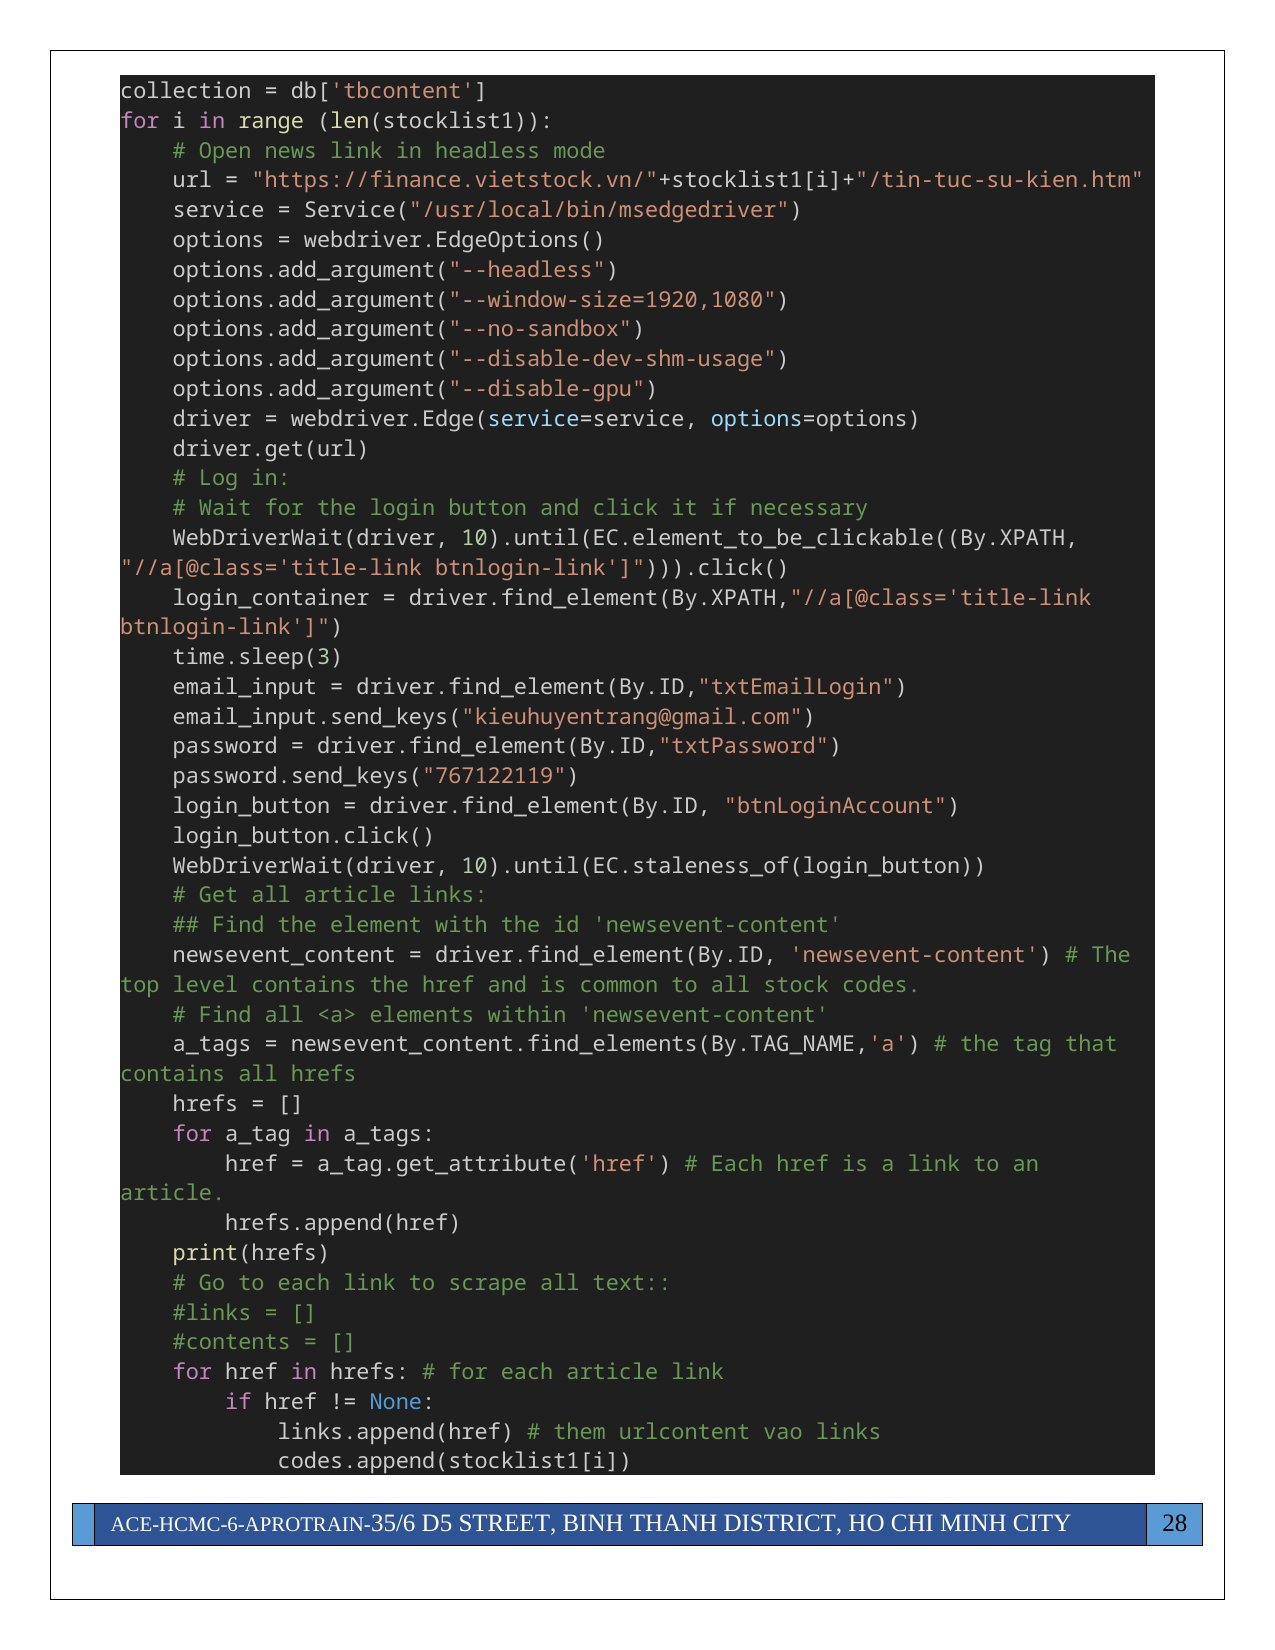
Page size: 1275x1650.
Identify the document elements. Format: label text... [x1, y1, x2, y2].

text for a_tag in a_tags: [120, 1118, 1155, 1147]
text # Find all <a> elements within 'newsevent-content' [120, 998, 1155, 1028]
text # Open news link in headless mode [120, 134, 1155, 164]
text a_tags = newsevent_content.find_elements(By.TAG_NAME,'a') # the tag that contains all hrefs [120, 1028, 1155, 1088]
text options.add_argument("--headless") [120, 254, 1155, 283]
text options.add_argument("--disable-dev-shm-usage") [120, 343, 1155, 373]
text url = "https://finance.vietstock.vn/"+stocklist1[i]+"/tin-tuc-su-kien.htm" [120, 164, 1155, 194]
text href = a_tag.get_attribute('href') # Each href is a link to an article. [120, 1147, 1155, 1207]
text hrefs.append(href) [120, 1207, 1155, 1237]
text password.send_keys("767122119") [120, 760, 1155, 790]
text driver.get(url) [120, 432, 1155, 462]
text #contents = [] [120, 1326, 1155, 1356]
text login_container = driver.find_element(By.XPATH,"//a[@class='title-link btnlogin-link']") [120, 581, 1155, 641]
text password = driver.find_element(By.ID,"txtPassword") [120, 730, 1155, 760]
text hrefs = [] [120, 1088, 1155, 1118]
text options.add_argument("--disable-gpu") [120, 373, 1155, 403]
text service = Service("/usr/local/bin/msedgedriver") [120, 194, 1155, 224]
text # Wait for the login button and click it if necessary [120, 492, 1155, 522]
text time.sleep(3) [120, 641, 1155, 671]
text # Go to each link to scrape all text:: [120, 1267, 1155, 1296]
text #links = [] [120, 1296, 1155, 1326]
text ## Find the element with the id 'newsevent-content' [120, 909, 1155, 939]
text if href != None: [120, 1386, 1155, 1416]
text # Log in: [120, 462, 1155, 492]
text for href in hrefs: # for each article link [120, 1356, 1155, 1386]
text options.add_argument("--no-sandbox") [120, 313, 1155, 343]
text links.append(href) # them urlcontent vao links [120, 1416, 1155, 1445]
text codes.append(stocklist1[i]) [120, 1445, 1155, 1475]
text WebDriverWait(driver, 10).until(EC.staleness_of(login_button)) [120, 849, 1155, 879]
text newsevent_content = driver.find_element(By.ID, 'newsevent-content') # The top level contains the href and is common to all stock codes. [120, 939, 1155, 998]
text # Get all article links: [120, 879, 1155, 909]
text options = webdriver.EdgeOptions() [120, 224, 1155, 254]
text login_button = driver.find_element(By.ID, "btnLoginAccount") [120, 790, 1155, 820]
text for i in range (len(stocklist1)): [120, 105, 1155, 134]
text WebDriverWait(driver, 10).until(EC.element_to_be_clickable((By.XPATH, "//a[@class='title-link btnlogin-link']"))).click() [120, 522, 1155, 581]
text login_button.click() [120, 820, 1155, 849]
text email_input.send_keys("kieuhuyentrang@gmail.com") [120, 701, 1155, 730]
text print(hrefs) [120, 1237, 1155, 1267]
text driver = webdriver.Edge(service=service, options=options) [120, 403, 1155, 432]
text collection = db['tbcontent'] [120, 75, 1155, 105]
text options.add_argument("--window-size=1920,1080") [120, 283, 1155, 313]
text email_input = driver.find_element(By.ID,"txtEmailLogin") [120, 671, 1155, 701]
